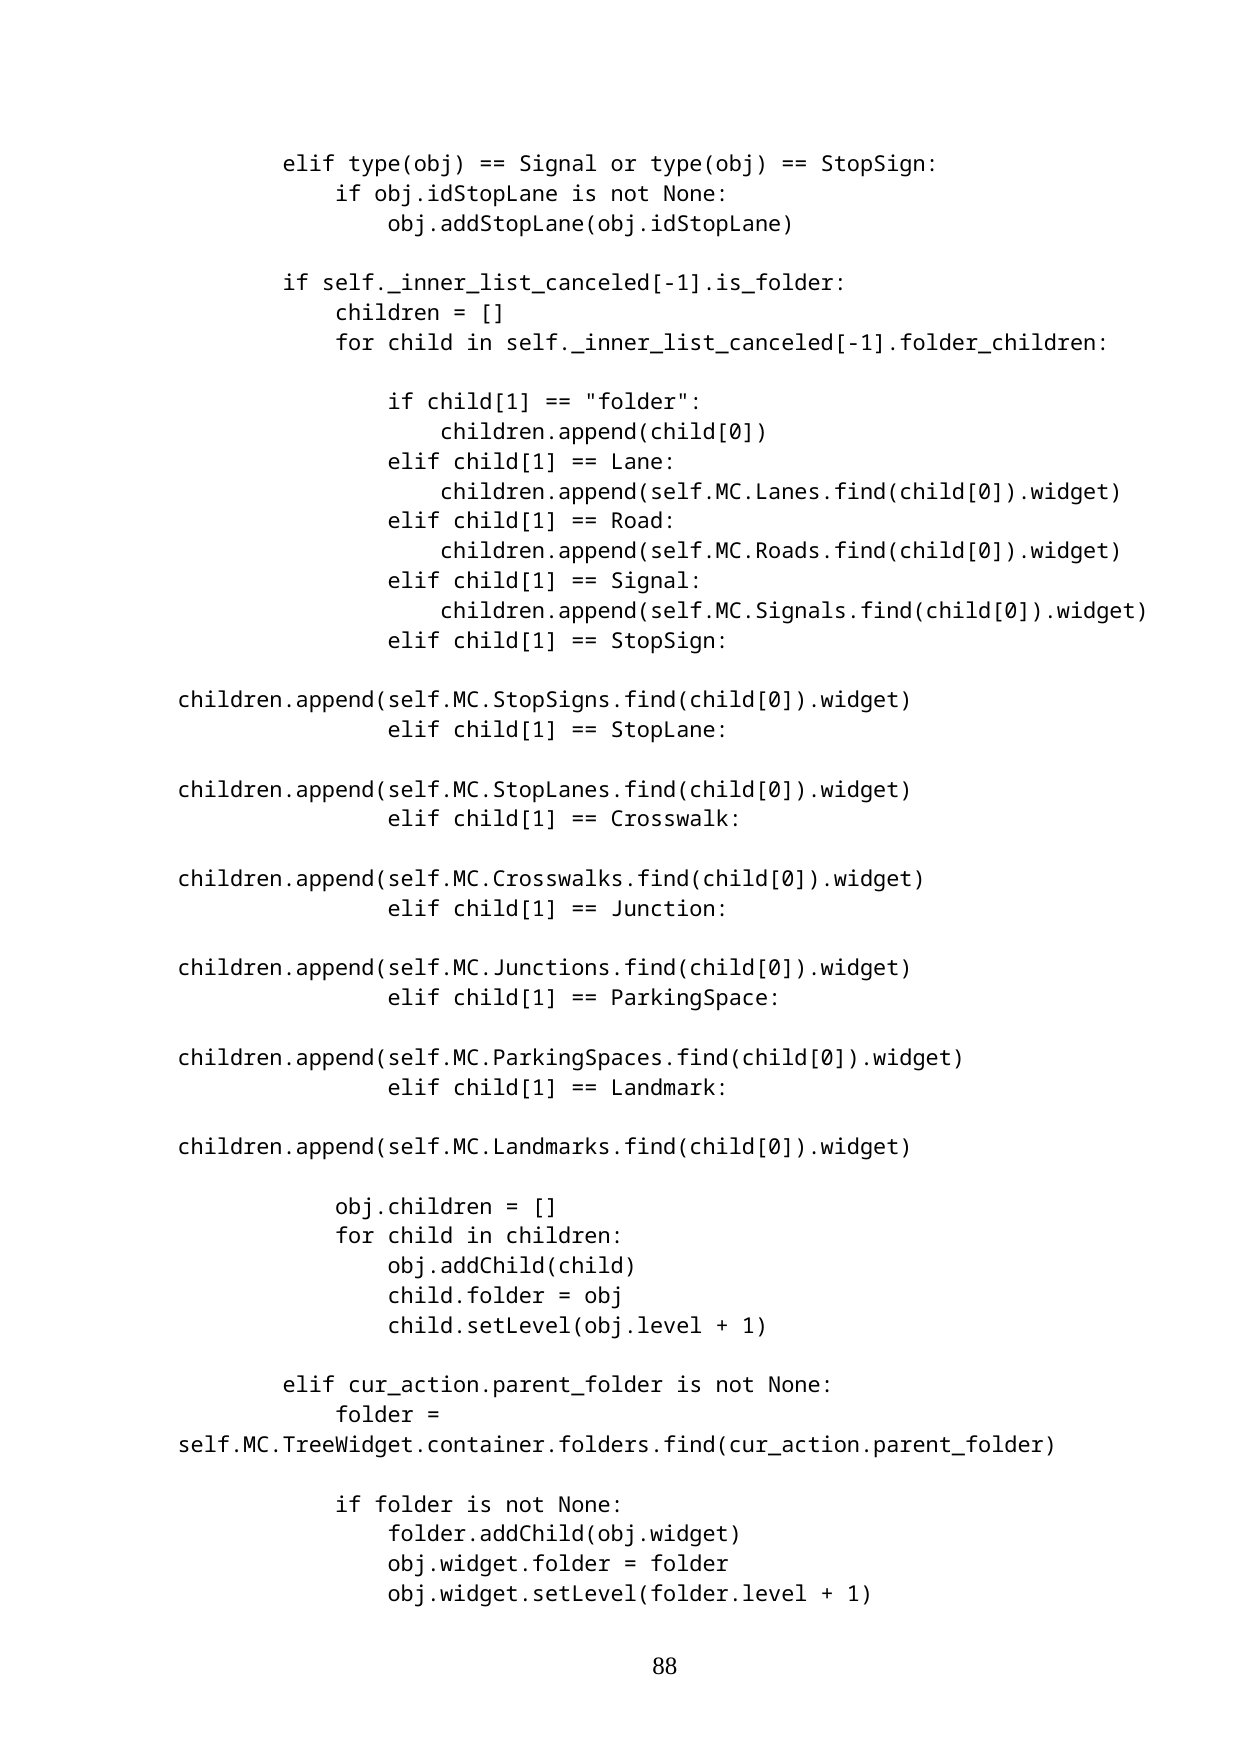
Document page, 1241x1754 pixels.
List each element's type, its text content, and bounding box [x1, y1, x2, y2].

text children.append(self.MC.ParkingSpaces.find(child[0]).widget) [177, 1012, 1152, 1071]
text elif child[1] == Signal: [177, 565, 1152, 595]
text children.append(self.MC.StopSigns.find(child[0]).widget) [177, 654, 1152, 714]
text if child[1] == "folder": [177, 386, 1152, 416]
text obj.addChild(child) [177, 1250, 1152, 1280]
text children = [] [177, 297, 1152, 327]
text elif child[1] == Landmark: [177, 1071, 1152, 1101]
text obj.widget.folder = folder [177, 1548, 1152, 1578]
text elif child[1] == ParkingSpace: [177, 982, 1152, 1012]
text for child in self._inner_list_canceled[-1].folder_children: [177, 327, 1152, 356]
text children.append(self.MC.StopLanes.find(child[0]).widget) [177, 744, 1152, 803]
text if folder is not None: [177, 1488, 1152, 1518]
text elif type(obj) == Signal or type(obj) == StopSign: [177, 148, 1152, 178]
text children.append(child[0]) [177, 416, 1152, 446]
text children.append(self.MC.Crosswalks.find(child[0]).widget) [177, 833, 1152, 893]
text for child in children: [177, 1220, 1152, 1250]
text folder = self.MC.TreeWidget.container.folders.find(cur_action.parent_folder) [177, 1399, 1152, 1459]
text elif child[1] == Crosswalk: [177, 803, 1152, 833]
text elif child[1] == StopSign: [177, 624, 1152, 654]
text elif cur_action.parent_folder is not None: [177, 1369, 1152, 1399]
text elif child[1] == Road: [177, 505, 1152, 535]
text elif child[1] == Junction: [177, 893, 1152, 922]
text children.append(self.MC.Landmarks.find(child[0]).widget) [177, 1101, 1152, 1161]
text if obj.idStopLane is not None: [177, 178, 1152, 207]
text children.append(self.MC.Signals.find(child[0]).widget) [177, 595, 1152, 624]
text child.folder = obj [177, 1280, 1152, 1310]
text if self._inner_list_canceled[-1].is_folder: [177, 267, 1152, 297]
text obj.children = [] [177, 1191, 1152, 1220]
text children.append(self.MC.Junctions.find(child[0]).widget) [177, 922, 1152, 982]
text elif child[1] == StopLane: [177, 714, 1152, 744]
text obj.addStopLane(obj.idStopLane) [177, 207, 1152, 237]
text child.setLevel(obj.level + 1) [177, 1310, 1152, 1339]
text children.append(self.MC.Lanes.find(child[0]).widget) [177, 476, 1152, 505]
text children.append(self.MC.Roads.find(child[0]).widget) [177, 535, 1152, 565]
text obj.widget.setLevel(folder.level + 1) [177, 1578, 1152, 1608]
text elif child[1] == Lane: [177, 446, 1152, 476]
text folder.addChild(obj.widget) [177, 1518, 1152, 1548]
